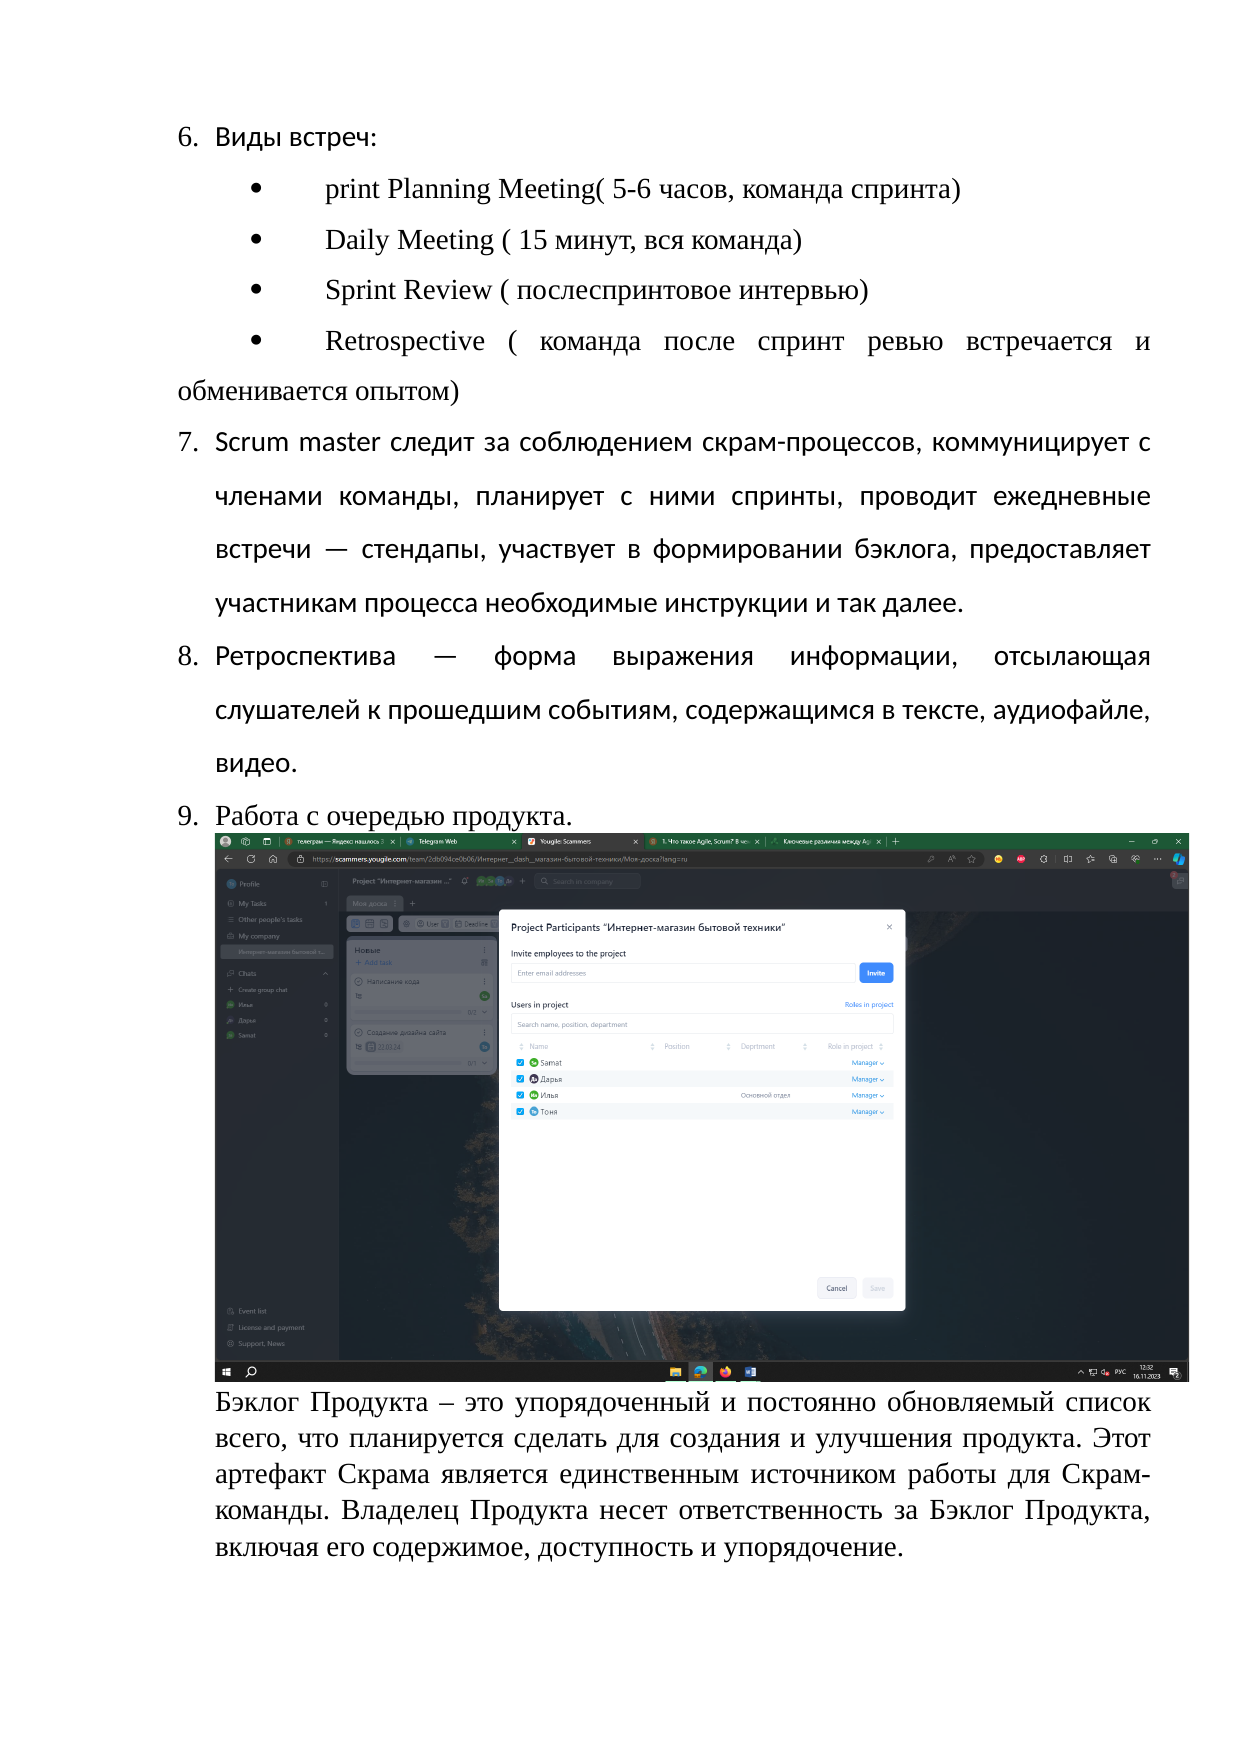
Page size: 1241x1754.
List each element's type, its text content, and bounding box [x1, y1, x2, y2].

list Бэклог Продукта – это упорядоченный и постоянно обновляемый список всего, что планируется сделать для создания и улучшения продукта. Этот артефакт Скрама является единственным источником работы для Скрам-команды. Владелец Продукта несет ответственность за Бэклог Продукта, включая его содержимое, доступность и упорядочение. [215, 1384, 1152, 1562]
list Работа с очередью продукта. [177, 798, 1152, 831]
list Scrum master следит за соблюдением скрам-процессов, коммуницирует с членами команды, планирует с ними спринты, проводит ежедневные встречи — стендапы, участвует в формировании бэклога, предоставляет участникам процесса необходимые инструкции и так далее. [177, 423, 1152, 619]
list Retrospective ( команда после спринт ревью встречается и обменивается опытом) [177, 323, 1152, 407]
list Daily Meeting ( 15 минут, вся команда) [177, 222, 1152, 256]
list Sprint Review ( послеспринтовое интервью) [177, 272, 1152, 306]
list print Planning Meeting( 5-6 часов, команда спринта) [177, 172, 1152, 205]
picture [214, 833, 1190, 1382]
list Виды встреч: [177, 118, 1152, 154]
list Ретроспектива — форма выражения информации, отсылающая слушателей к прошедшим событиям, содержащимся в тексте, аудиофайле, видео. [177, 637, 1152, 780]
